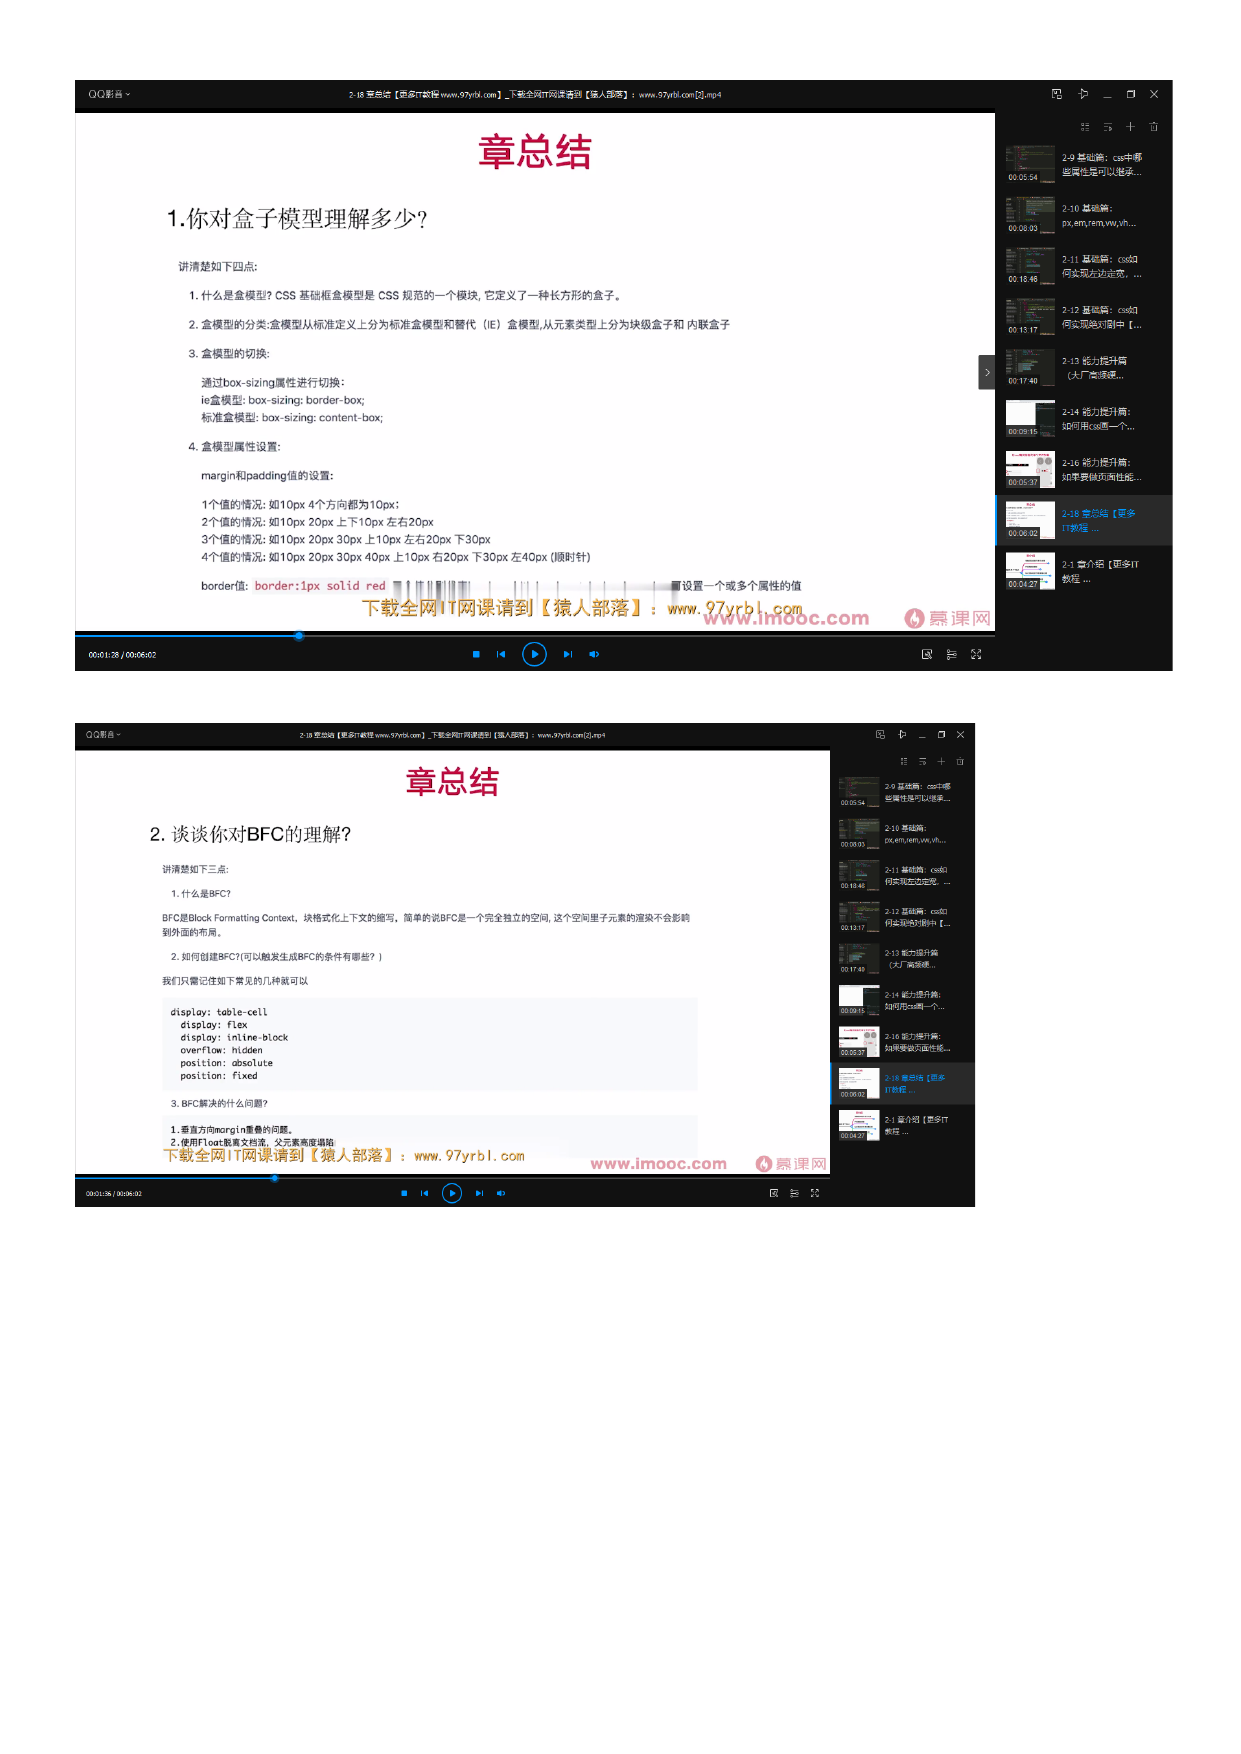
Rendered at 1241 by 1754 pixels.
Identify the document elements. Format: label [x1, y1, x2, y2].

picture [75, 80, 1173, 671]
picture [75, 723, 976, 1207]
